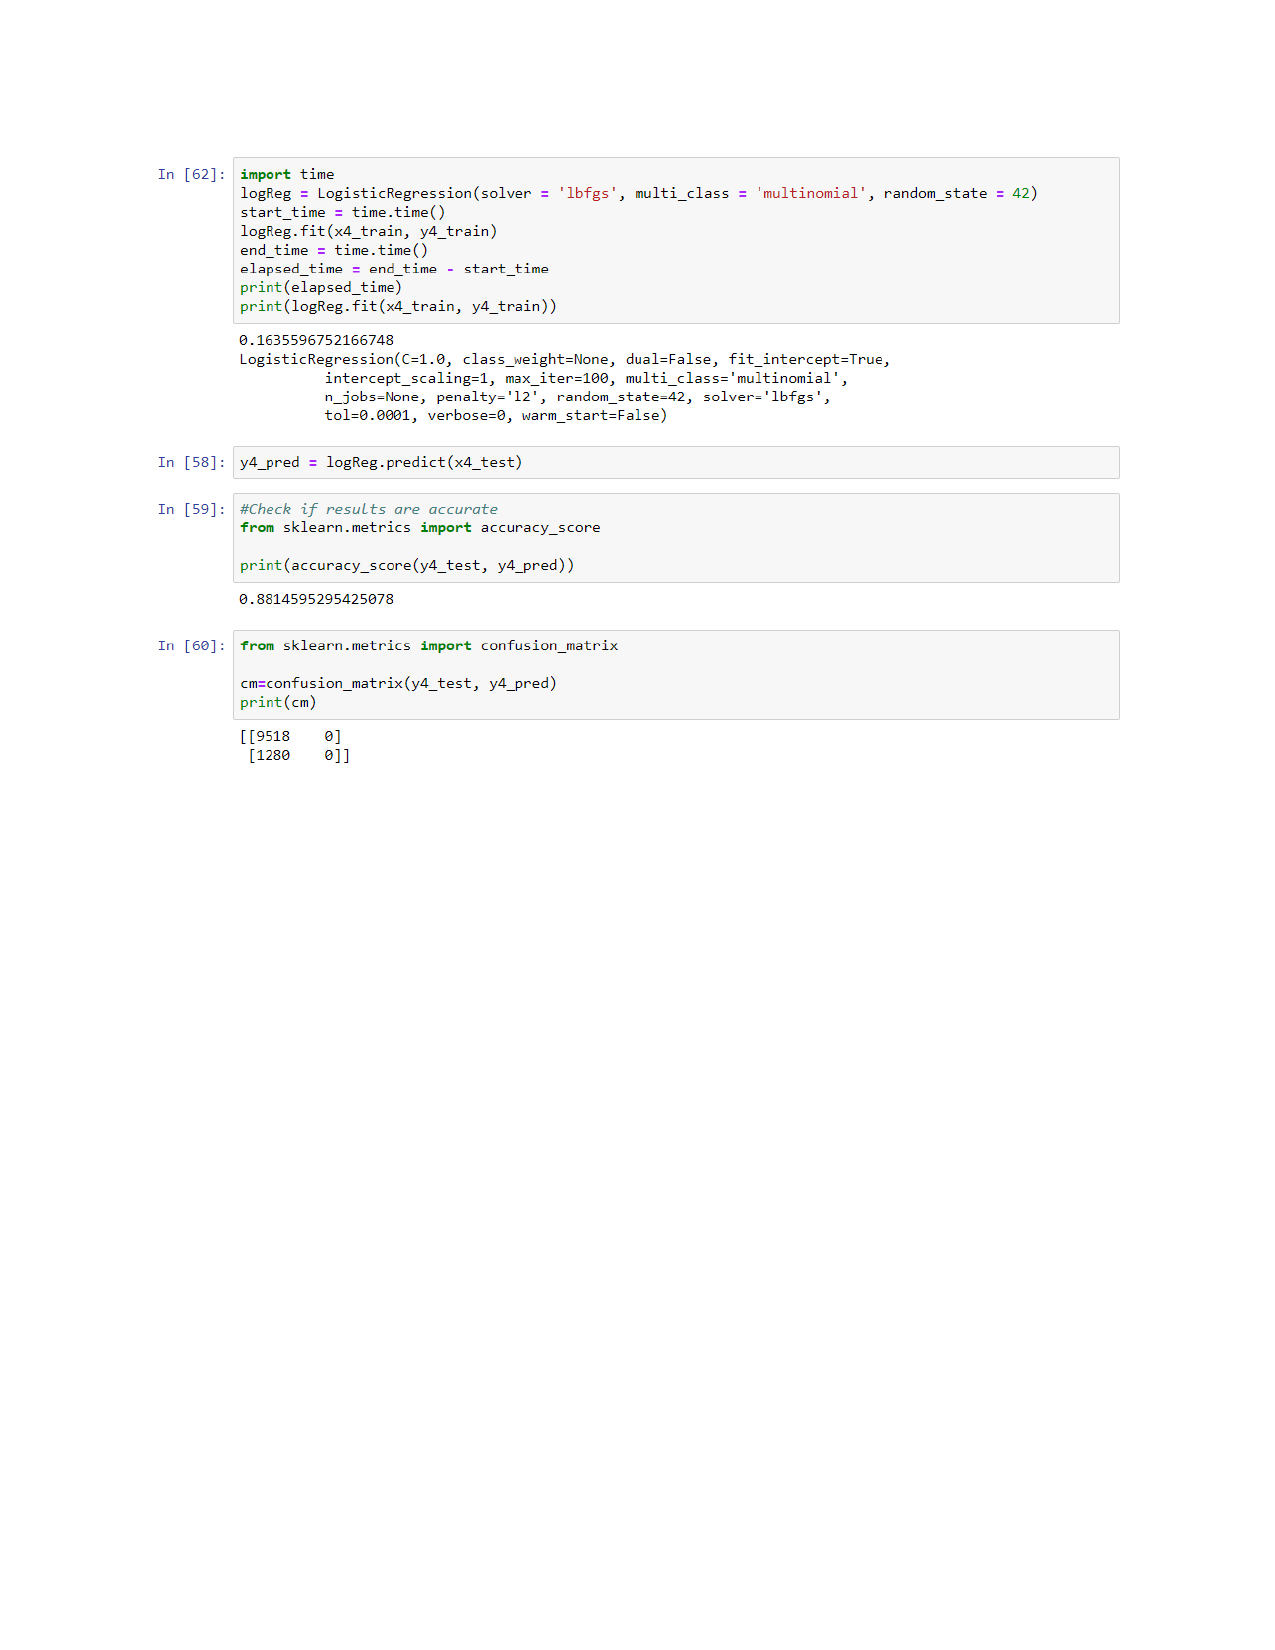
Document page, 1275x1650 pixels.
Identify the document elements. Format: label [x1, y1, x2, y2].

picture [150, 150, 1125, 767]
